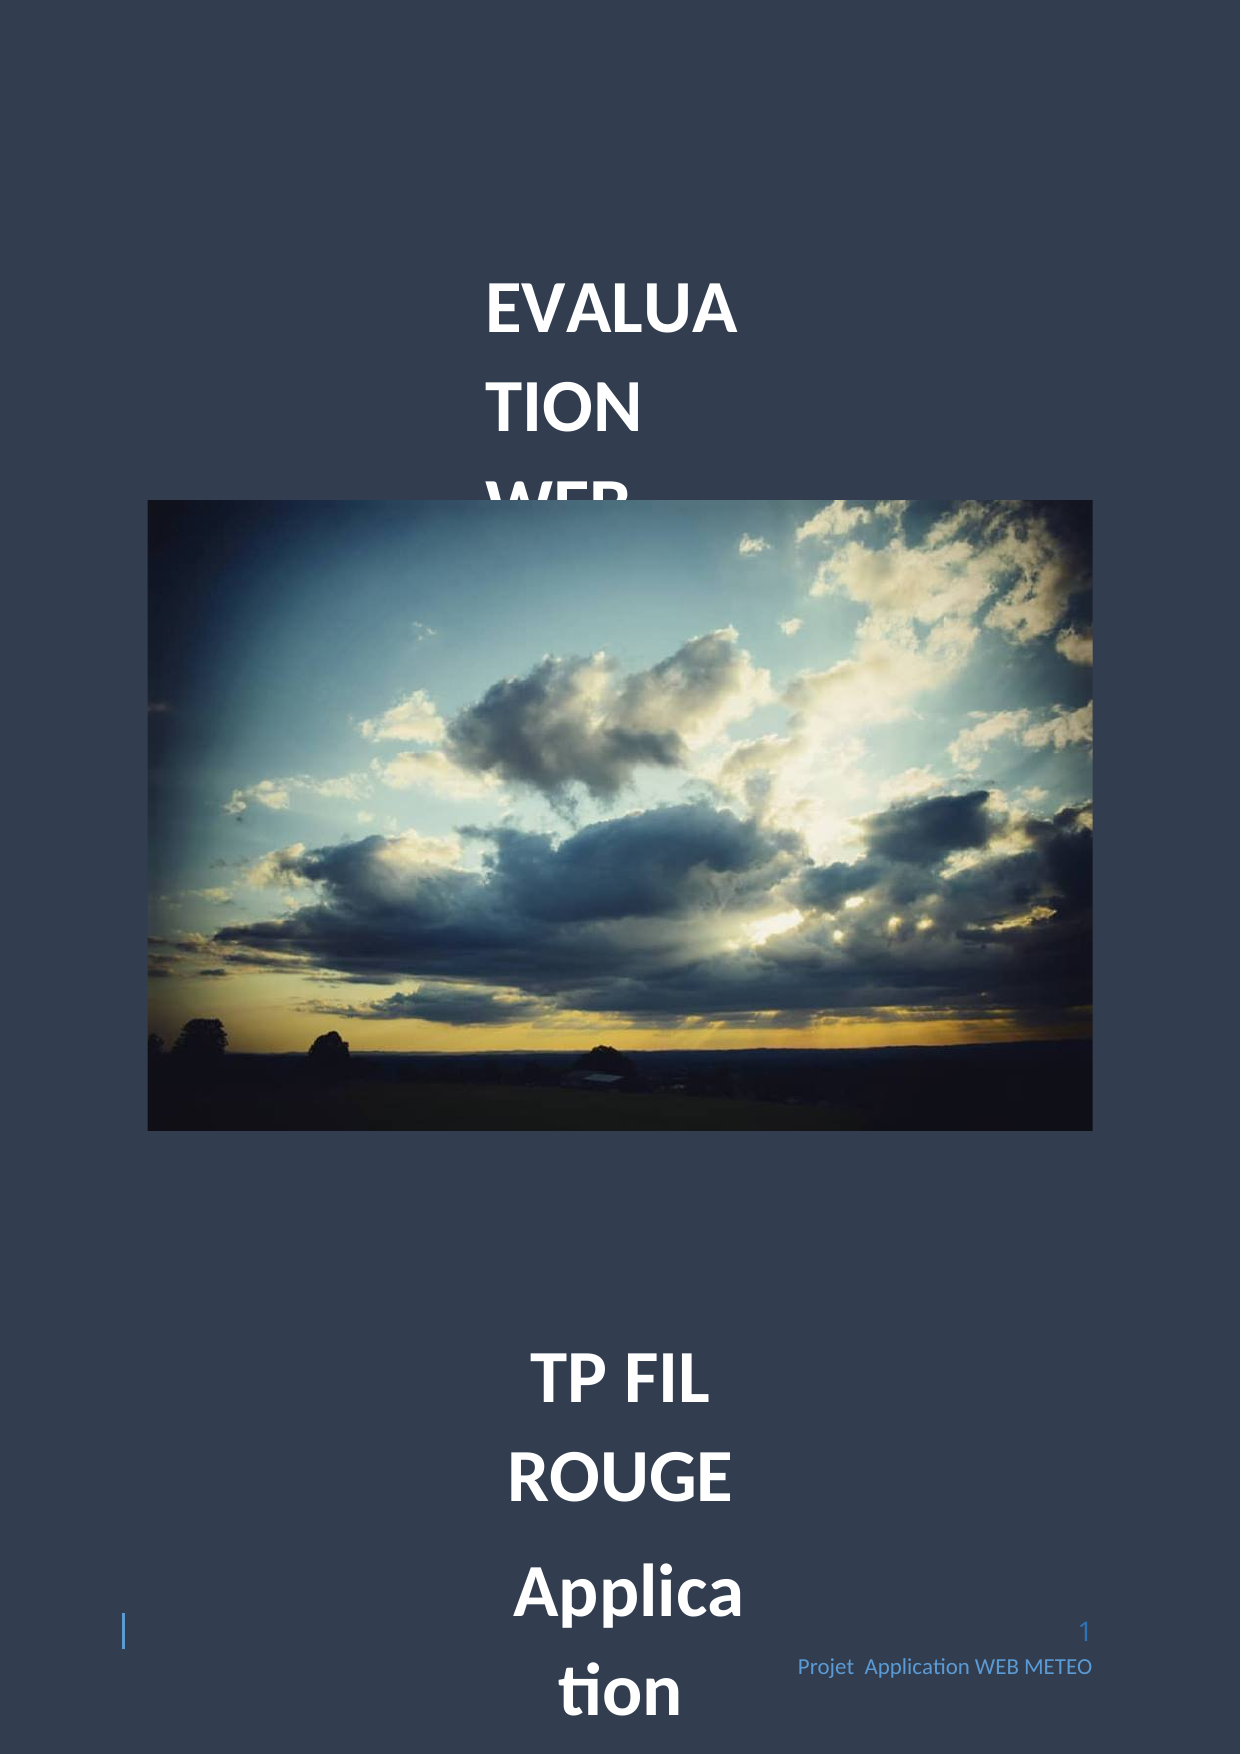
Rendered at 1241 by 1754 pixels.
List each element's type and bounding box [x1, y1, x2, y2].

picture [147, 500, 1093, 1131]
